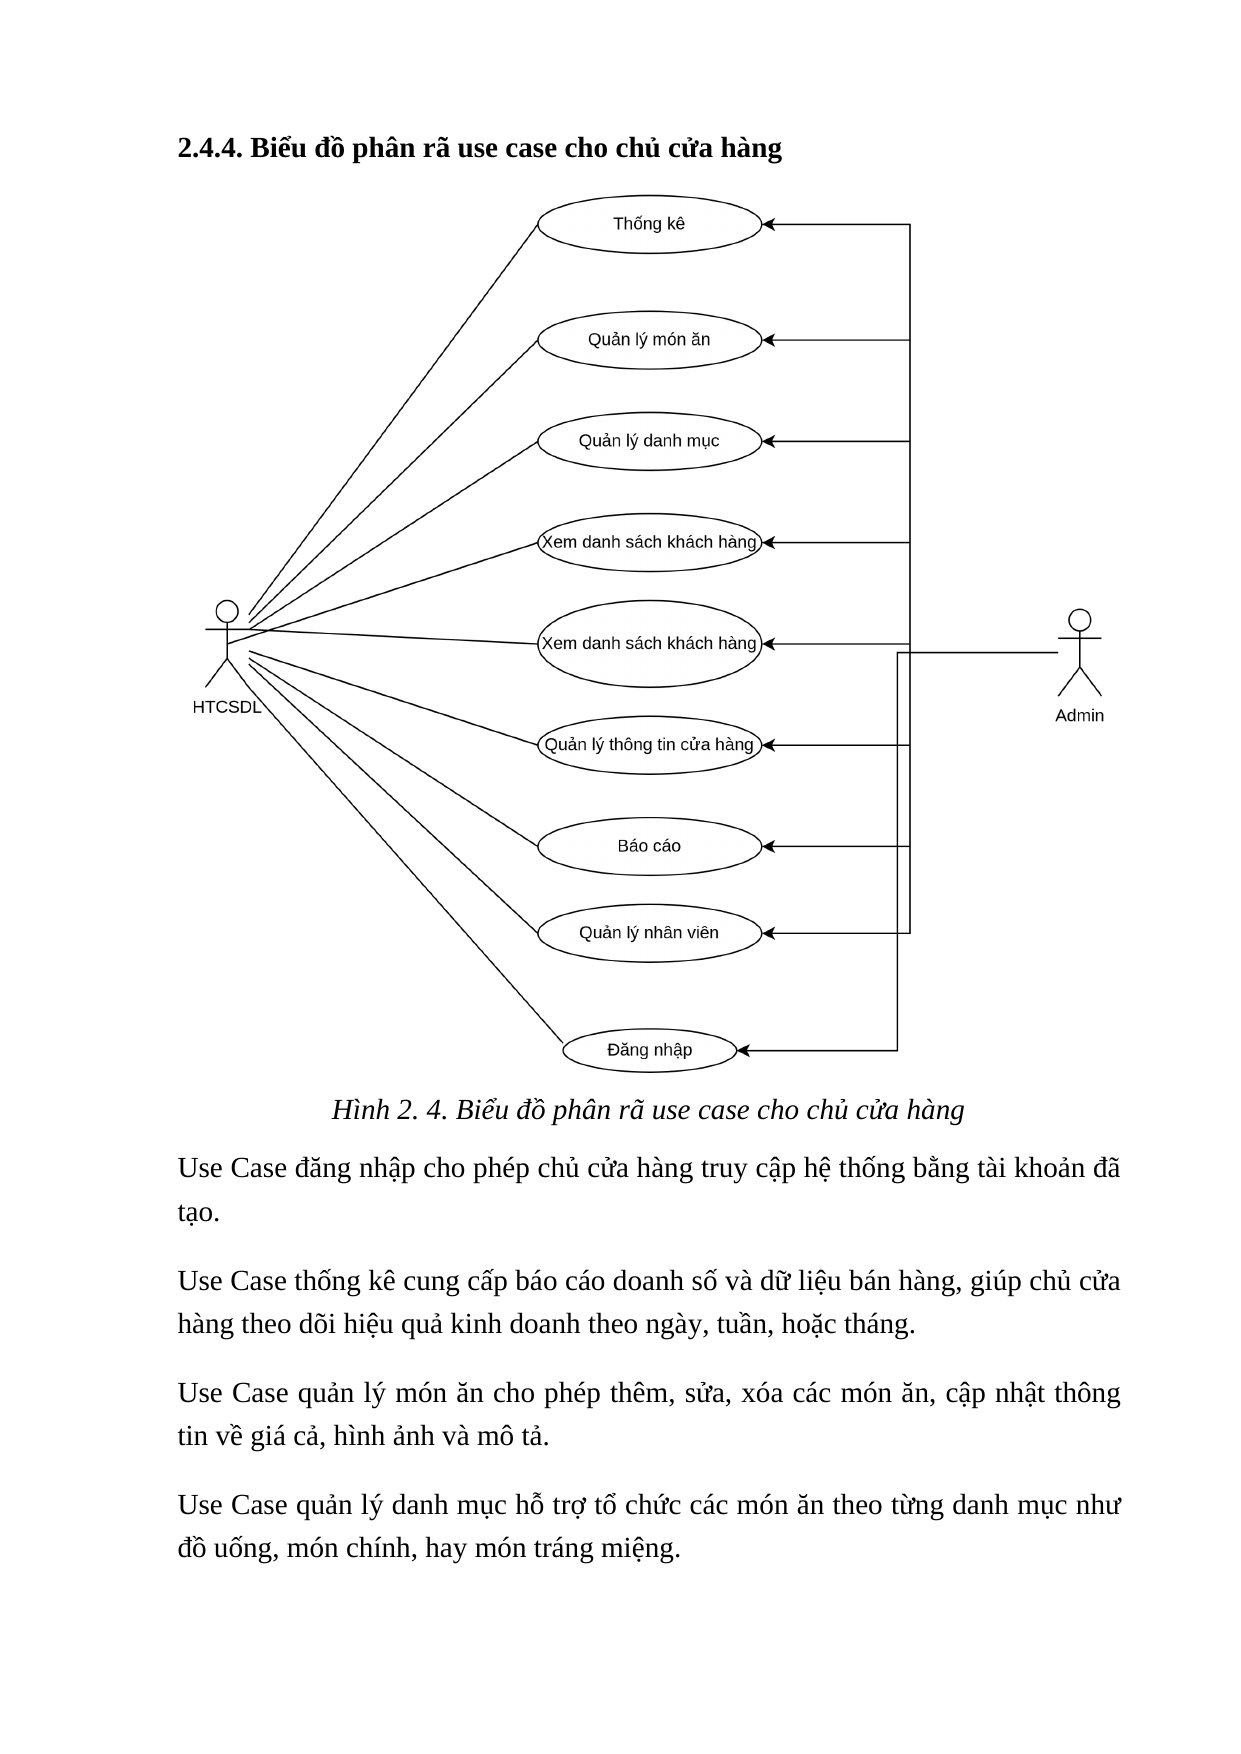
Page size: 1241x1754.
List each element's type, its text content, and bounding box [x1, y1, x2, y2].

text Use Case quản lý món ăn cho phép thêm, sửa, xóa các món ăn, cập nhật thông tin về giá cả, hình ảnh và mô tả. [177, 1375, 1122, 1452]
text Use Case quản lý danh mục hỗ trợ tổ chức các món ăn theo từng danh mục như đồ uống, món chính, hay món tráng miệng. [177, 1487, 1122, 1564]
text Hình 2. 4. Biểu đồ phân rã use case cho chủ cửa hàng [177, 1092, 1122, 1126]
subtitle 2.4.4. Biểu đồ phân rã use case cho chủ cửa hàng [177, 131, 1122, 164]
picture [177, 180, 1118, 1087]
text Use Case thống kê cung cấp báo cáo doanh số và dữ liệu bán hàng, giúp chủ cửa hàng theo dõi hiệu quả kinh doanh theo ngày, tuần, hoặc tháng. [177, 1263, 1122, 1340]
text Use Case đăng nhập cho phép chủ cửa hàng truy cập hệ thống bằng tài khoản đã tạo. [177, 1151, 1122, 1228]
